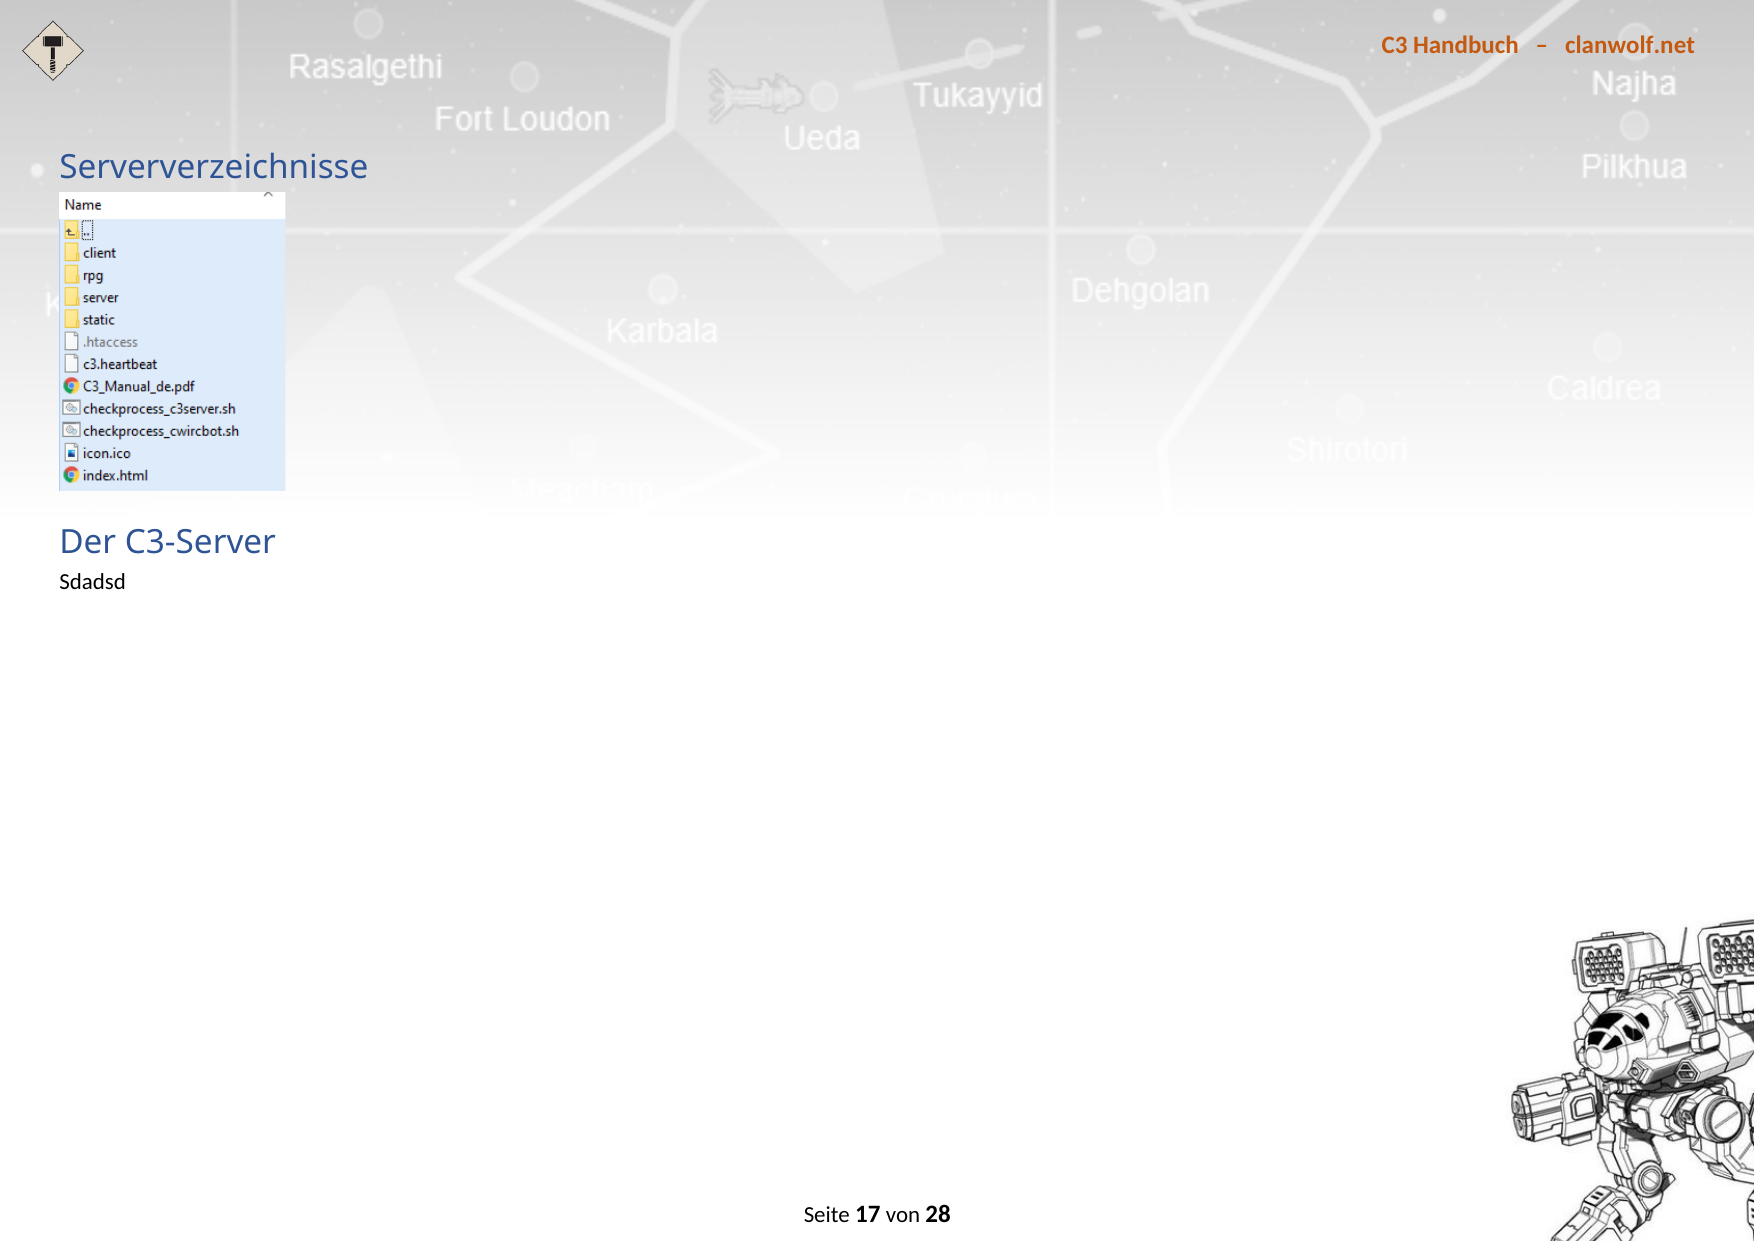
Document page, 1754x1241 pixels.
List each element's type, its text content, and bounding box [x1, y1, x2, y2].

picture [1364, 904, 1754, 1241]
subtitle Serververzeichnisse [59, 143, 1695, 188]
picture [0, 0, 1754, 531]
subtitle Der C3-Server [59, 518, 1695, 563]
text Sdadsd [59, 567, 1695, 595]
